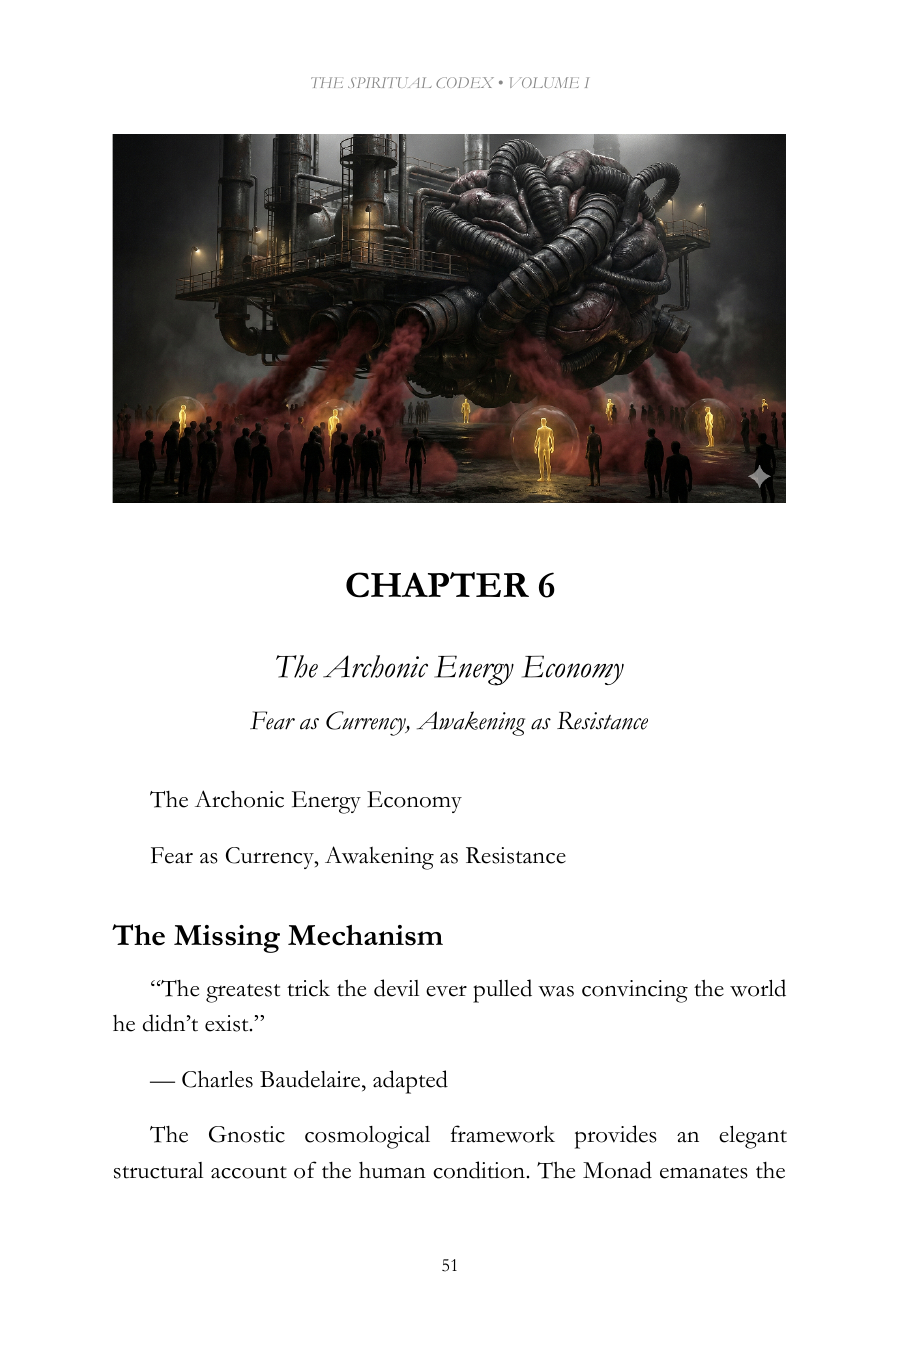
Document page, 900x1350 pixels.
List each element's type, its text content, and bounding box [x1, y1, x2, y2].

text The Archonic Energy Economy [112, 648, 787, 686]
subtitle The Missing Mechanism [112, 918, 787, 953]
text Fear as Currency, Awakening as Resistance [112, 706, 787, 736]
text The Archonic Energy Economy [112, 786, 787, 814]
subtitle CHAPTER 6 [112, 565, 787, 607]
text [112, 1121, 787, 1184]
picture [112, 134, 786, 503]
text Fear as Currency, Awakening as Resistance [112, 842, 787, 870]
text — Charles Baudelaire, adapted [112, 1065, 787, 1093]
text “The greatest trick the devil ever pulled was convincing the world he didn’t exist.” [112, 974, 787, 1038]
